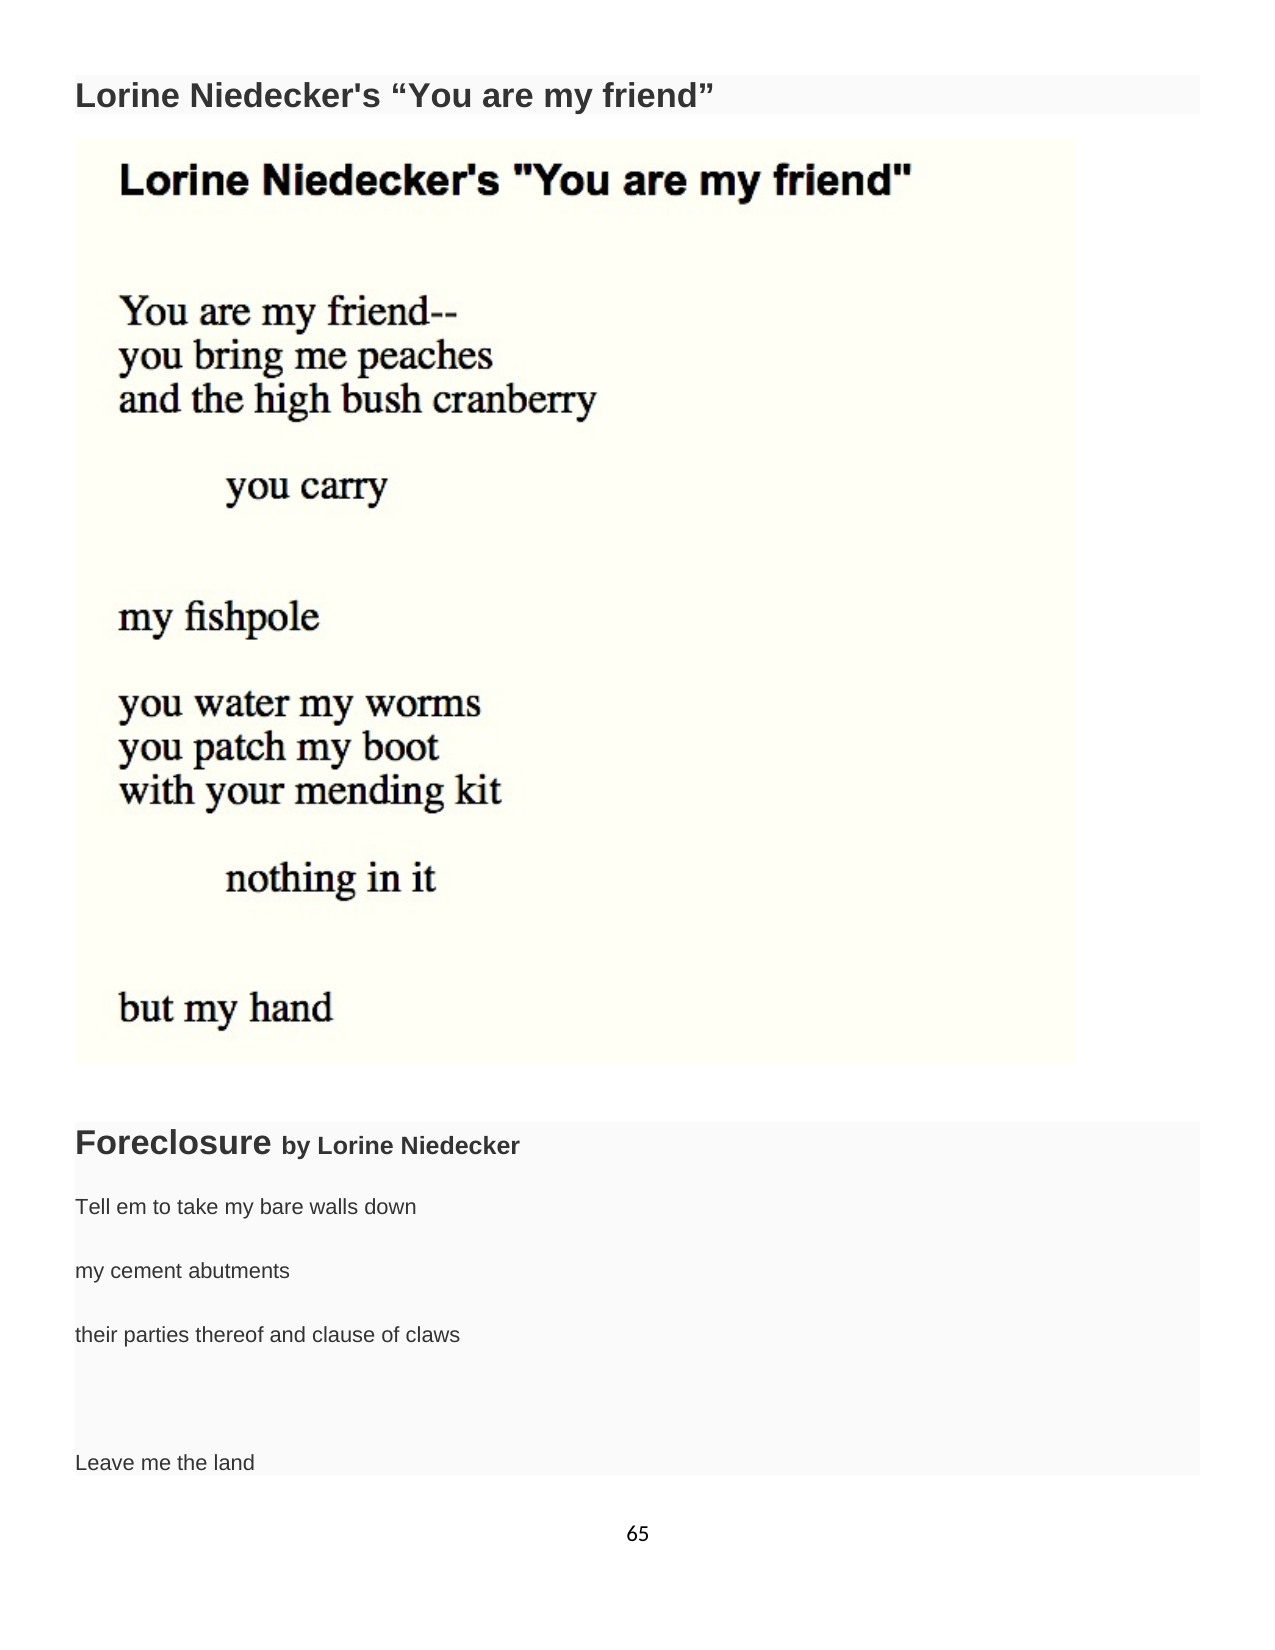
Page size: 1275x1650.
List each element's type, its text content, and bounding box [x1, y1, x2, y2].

text my cement abutments [75, 1250, 1200, 1283]
text their parties thereof and clause of claws [75, 1314, 1200, 1347]
picture [75, 139, 1075, 1064]
text Tell em to take my bare walls down [75, 1186, 1200, 1219]
subtitle Lorine Niedecker's “You are my friend” [75, 75, 1200, 114]
text Leave me the land [75, 1443, 1200, 1475]
subtitle Foreclosure by Lorine Niedecker [75, 1122, 1200, 1161]
